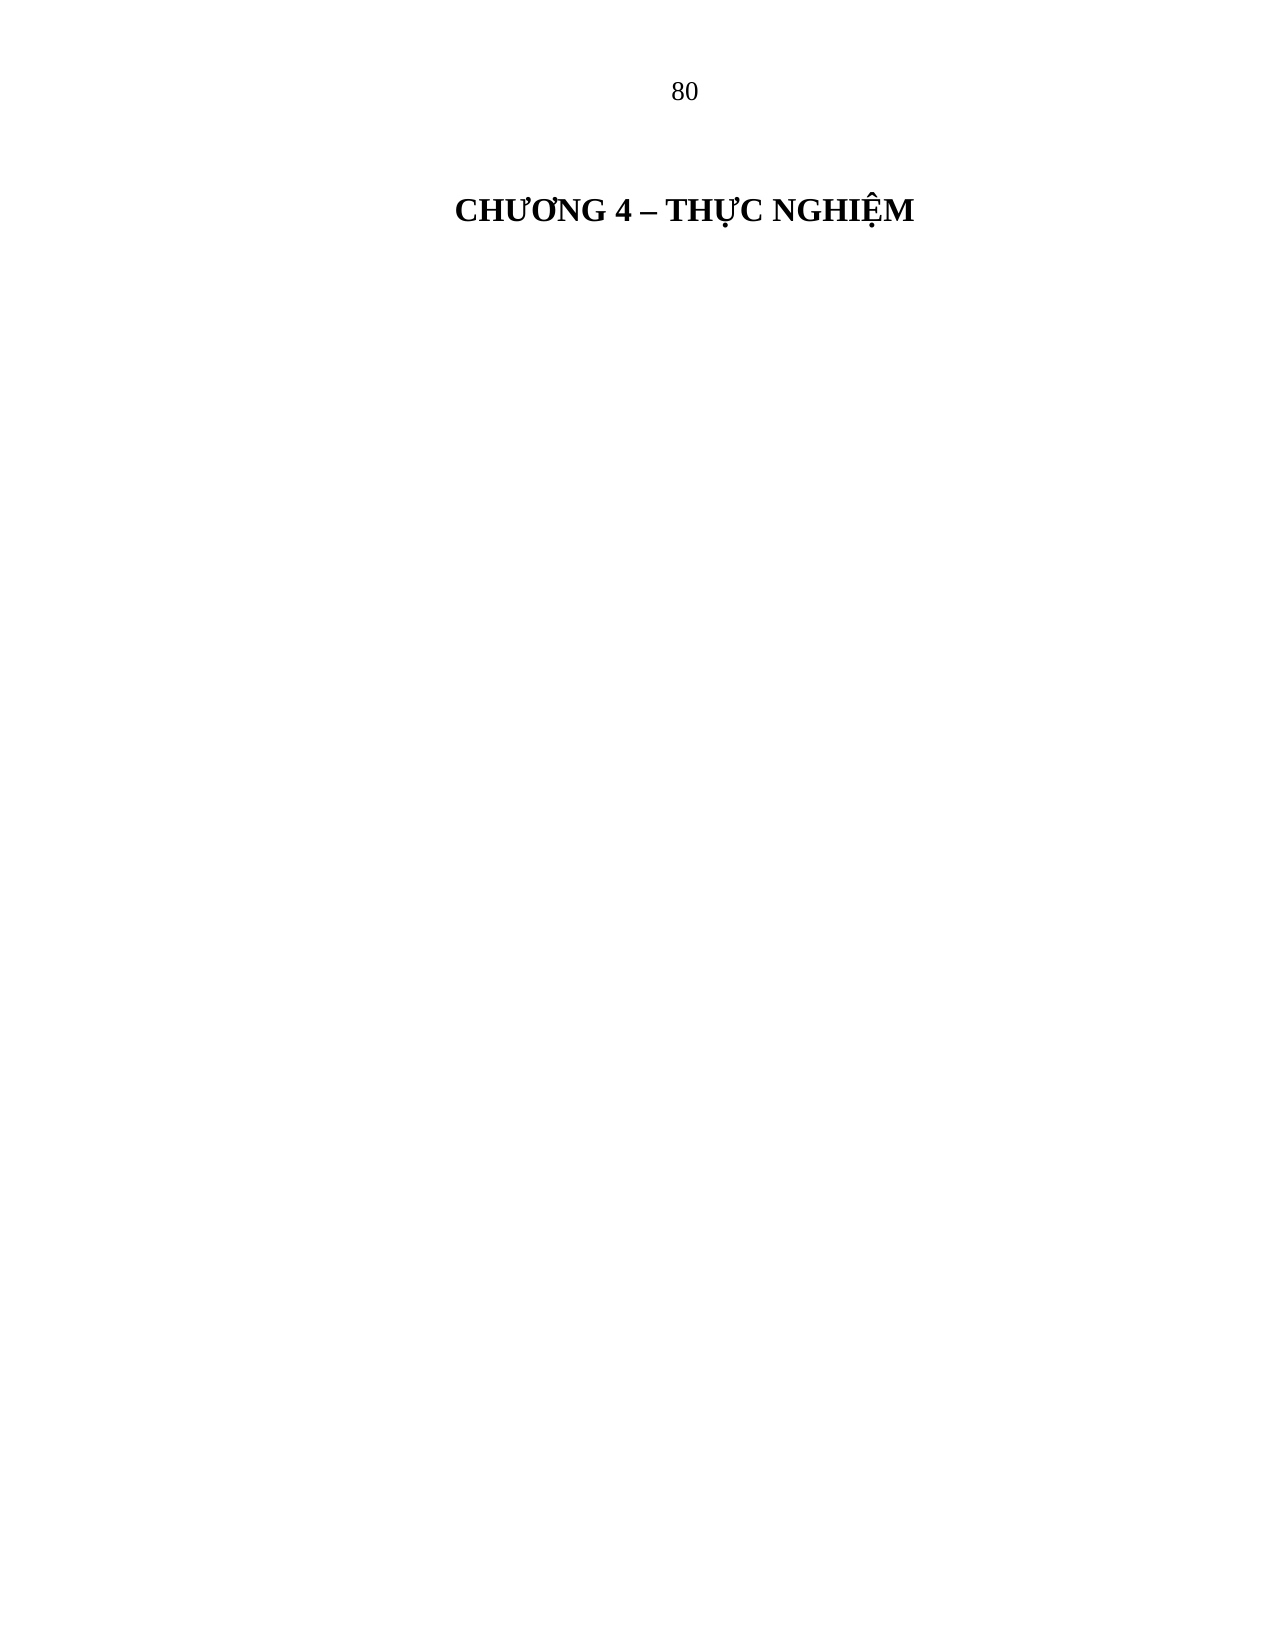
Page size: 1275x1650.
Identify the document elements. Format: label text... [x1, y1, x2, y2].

list CHƯƠNG 4 – THỰC NGHIỆM [207, 190, 1162, 228]
